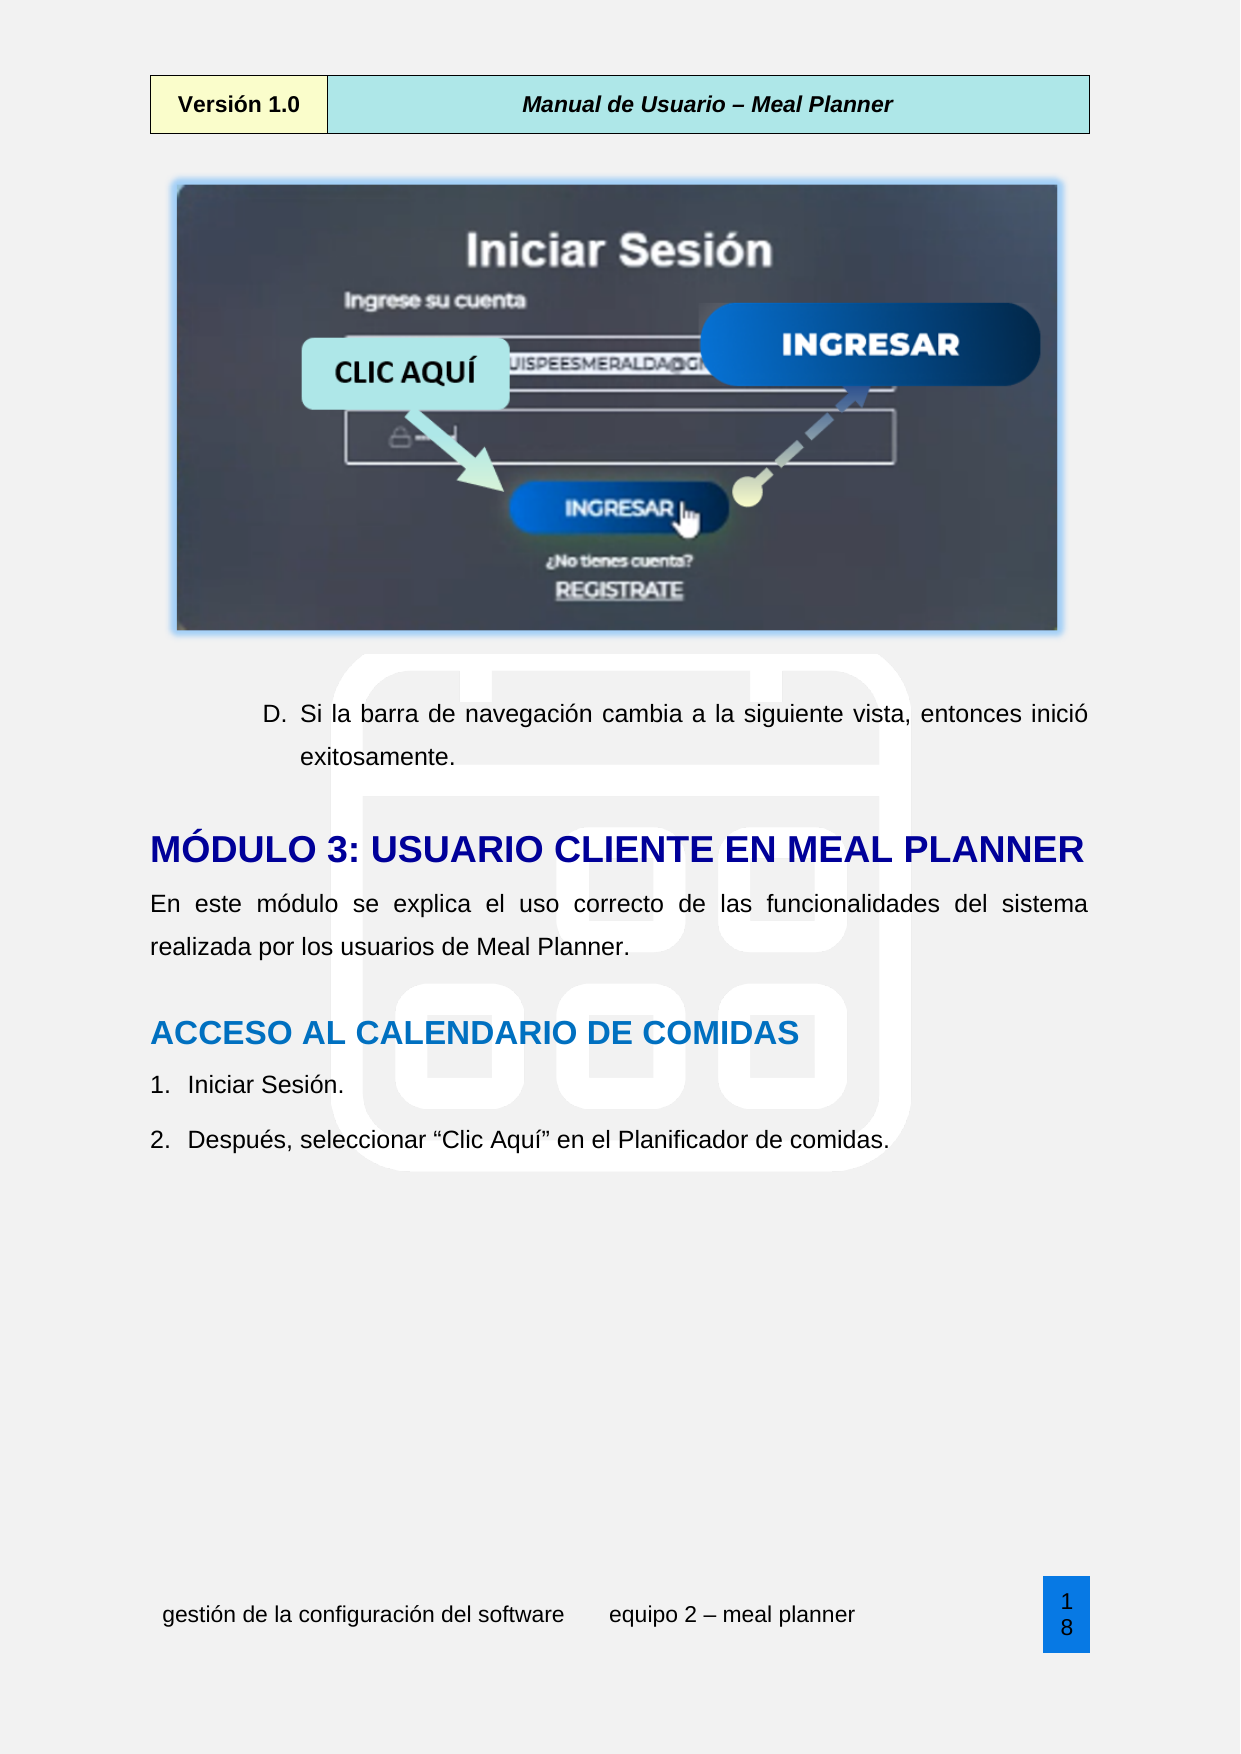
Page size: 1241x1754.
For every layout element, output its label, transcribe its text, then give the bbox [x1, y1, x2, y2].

list Después, seleccionar “Clic Aquí” en el Planificador de comidas. [150, 1125, 1090, 1154]
list Iniciar Sesión. [150, 1069, 1090, 1098]
text En este módulo se explica el uso correcto de las funcionalidades del sistema realizada por los usuarios de Meal Planner. [150, 889, 1090, 961]
picture [150, 160, 1091, 654]
list Si la barra de navegación cambia a la siguiente vista, entonces inició exitosamente. [262, 699, 1090, 771]
subtitle ACCESO AL CALENDARIO DE COMIDAS [150, 1013, 1090, 1051]
subtitle MÓDULO 3: USUARIO CLIENTE EN MEAL PLANNER [150, 827, 1090, 870]
